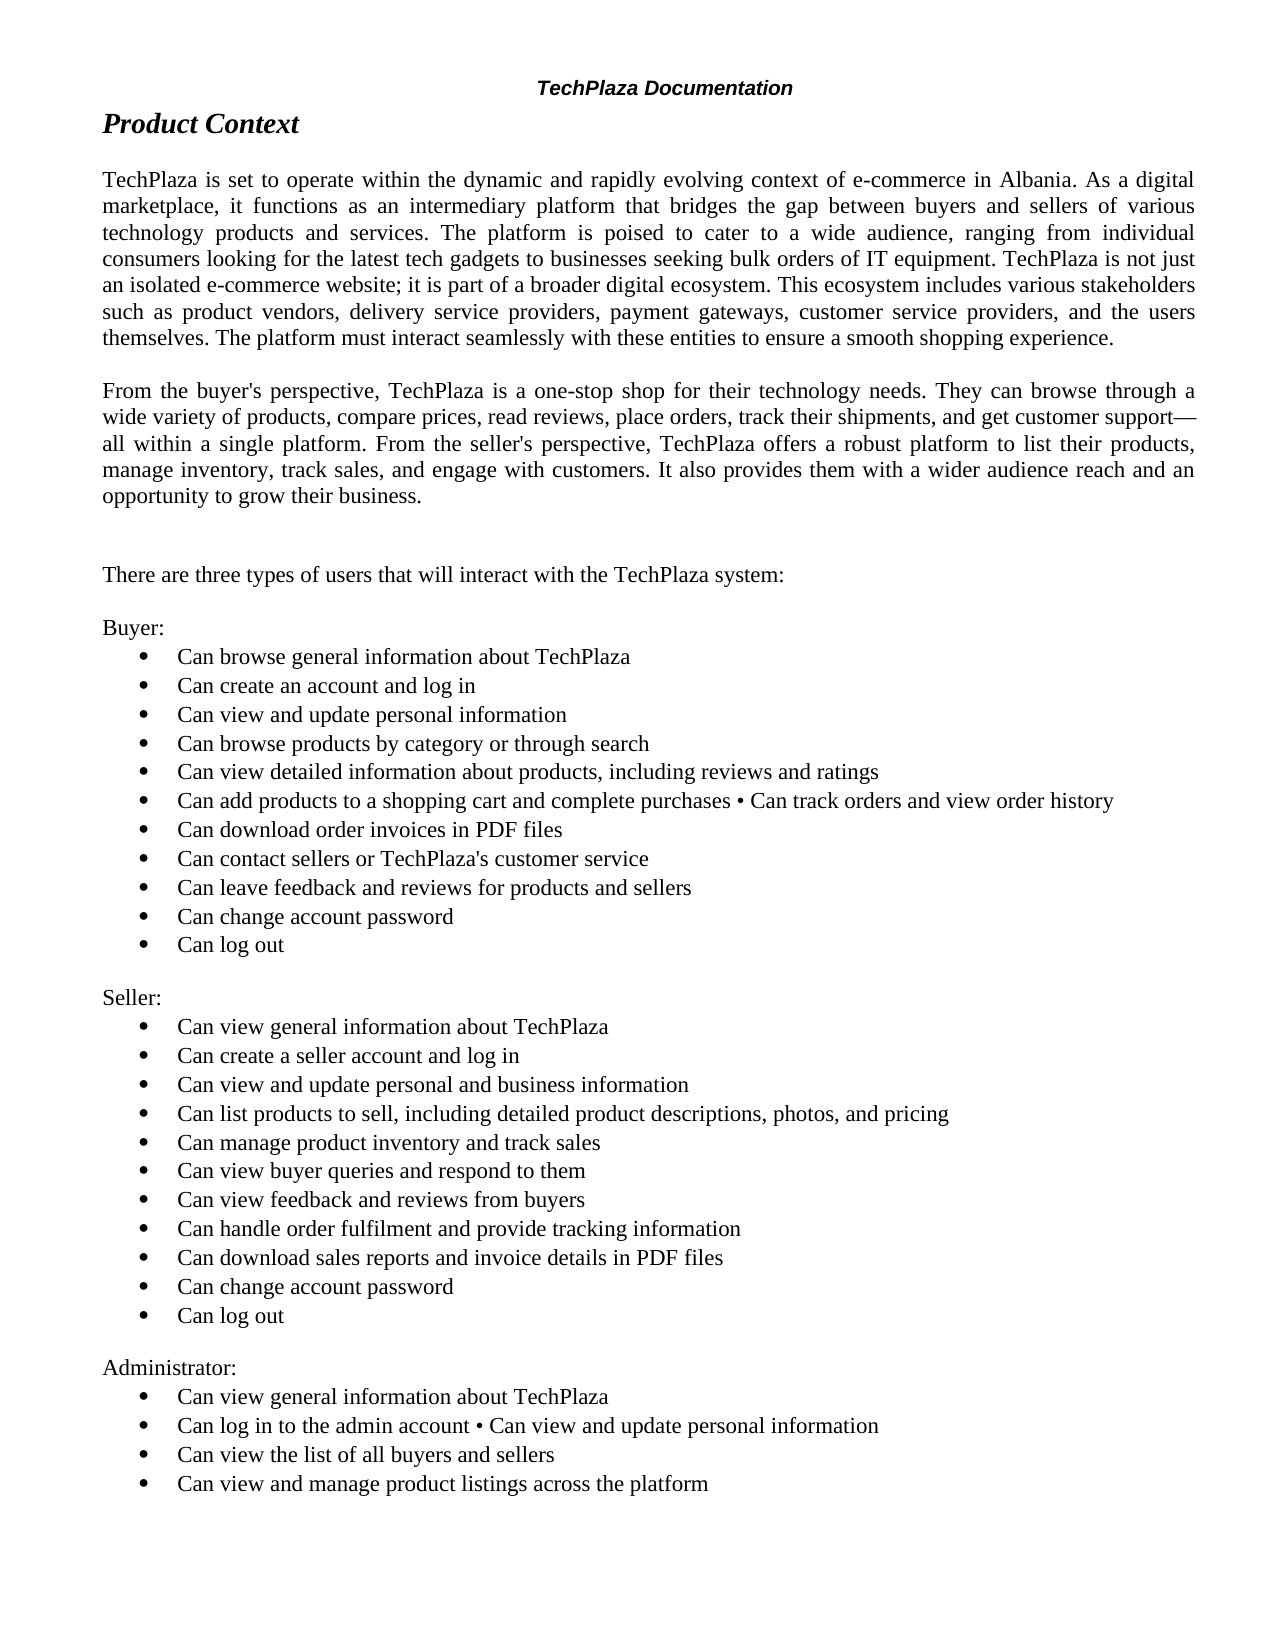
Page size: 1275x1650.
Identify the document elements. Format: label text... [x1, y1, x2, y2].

list Can manage product inventory and track sales [139, 1128, 1198, 1155]
text From the buyer's perspective, TechPlaza is a one-stop shop for their technology needs. They can browse through a wide variety of products, compare prices, read reviews, place orders, track their shipments, and get customer support—all within a single platform. From the seller's perspective, TechPlaza offers a robust platform to list their products, manage inventory, track sales, and engage with customers. It also provides them with a wider audience reach and an opportunity to grow their business. [102, 377, 1198, 509]
text Product Context [102, 106, 1198, 140]
list Can download order invoices in PDF files [139, 816, 1198, 842]
text Administrator: [102, 1354, 1198, 1381]
list Can change account password [139, 1273, 1198, 1299]
list Can log in to the admin account • Can view and update personal information [139, 1412, 1198, 1438]
list Can change account password [139, 903, 1198, 929]
list Can view the list of all buyers and sellers [139, 1441, 1198, 1467]
list Can browse products by category or through search [139, 729, 1198, 756]
list Can handle order fulfilment and provide tracking information [139, 1215, 1198, 1241]
list Can view and manage product listings across the platform [139, 1470, 1198, 1496]
list Can create a seller account and log in [139, 1042, 1198, 1068]
list Can view general information about TechPlaza [139, 1013, 1198, 1039]
list Can browse general information about TechPlaza [139, 643, 1198, 669]
text Seller: [102, 984, 1198, 1011]
list Can view buyer queries and respond to them [139, 1157, 1198, 1184]
list Can list products to sell, including detailed product descriptions, photos, and pricing [139, 1100, 1198, 1126]
list Can view and update personal and business information [139, 1071, 1198, 1097]
text There are three types of users that will interact with the TechPlaza system: [102, 561, 1198, 588]
list Can log out [139, 1302, 1198, 1328]
list Can contact sellers or TechPlaza's customer service [139, 845, 1198, 871]
list Can add products to a shopping cart and complete purchases • Can track orders and view order history [139, 787, 1198, 814]
list Can view detailed information about products, including reviews and ratings [139, 758, 1198, 785]
list Can view and update personal information [139, 701, 1198, 727]
list Can download sales reports and invoice details in PDF files [139, 1244, 1198, 1270]
text Buyer: [102, 614, 1198, 641]
list Can log out [139, 932, 1198, 958]
list Can view feedback and reviews from buyers [139, 1186, 1198, 1213]
list Can create an account and log in [139, 672, 1198, 698]
text TechPlaza is set to operate within the dynamic and rapidly evolving context of e-commerce in Albania. As a digital marketplace, it functions as an intermediary platform that bridges the gap between buyers and sellers of various technology products and services. The platform is poised to cater to a wide audience, ranging from individual consumers looking for the latest tech gadgets to businesses seeking bulk orders of IT equipment. TechPlaza is not just an isolated e-commerce website; it is part of a broader digital ecosystem. This ecosystem includes various stakeholders such as product vendors, delivery service providers, payment gateways, customer service providers, and the users themselves. The platform must interact seamlessly with these entities to ensure a smooth shopping experience. [102, 166, 1198, 351]
list Can leave feedback and reviews for products and sellers [139, 874, 1198, 900]
list Can view general information about TechPlaza [139, 1383, 1198, 1409]
